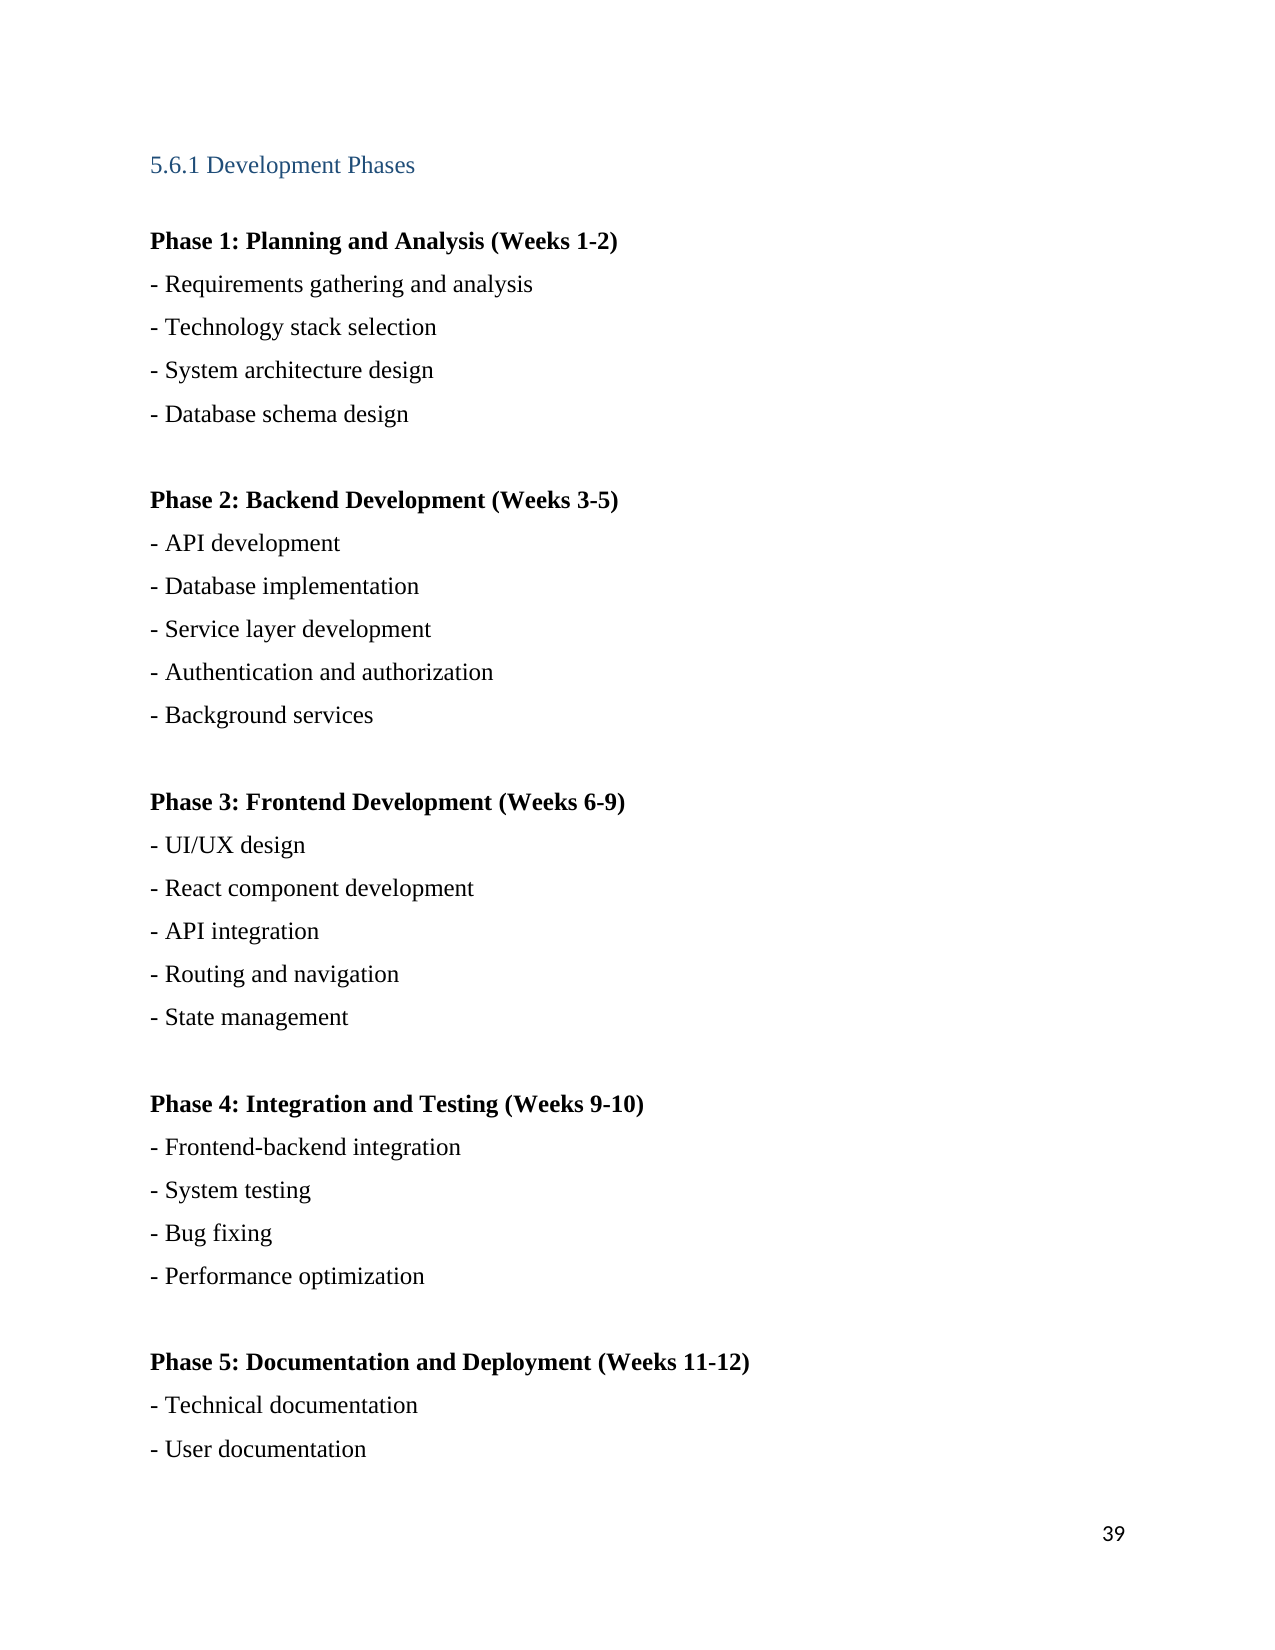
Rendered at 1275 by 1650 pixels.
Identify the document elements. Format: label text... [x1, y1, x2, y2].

text - Bug fixing [150, 1218, 1125, 1247]
text - React component development [150, 873, 1125, 902]
text Phase 1: Planning and Analysis (Weeks 1-2) [150, 226, 1125, 255]
text - User documentation [150, 1434, 1125, 1462]
text - Background services [150, 701, 1125, 729]
text - Requirements gathering and analysis [150, 269, 1125, 298]
text - Technology stack selection [150, 312, 1125, 341]
text - Authentication and authorization [150, 657, 1125, 686]
text - API integration [150, 916, 1125, 945]
text - Service layer development [150, 614, 1125, 643]
text - Performance optimization [150, 1261, 1125, 1290]
text - Technical documentation [150, 1391, 1125, 1419]
text Phase 5: Documentation and Deployment (Weeks 11-12) [150, 1347, 1125, 1376]
text - Database implementation [150, 571, 1125, 600]
subtitle 5.6.1 Development Phases [150, 150, 1125, 179]
text - API development [150, 528, 1125, 557]
text Phase 4: Integration and Testing (Weeks 9-10) [150, 1089, 1125, 1117]
text - Database schema design [150, 399, 1125, 427]
text - Routing and navigation [150, 959, 1125, 988]
text Phase 2: Backend Development (Weeks 3-5) [150, 485, 1125, 514]
text - Frontend-backend integration [150, 1132, 1125, 1161]
text - System architecture design [150, 356, 1125, 384]
text - UI/UX design [150, 830, 1125, 859]
text - System testing [150, 1175, 1125, 1204]
text - State management [150, 1002, 1125, 1031]
text Phase 3: Frontend Development (Weeks 6-9) [150, 787, 1125, 816]
